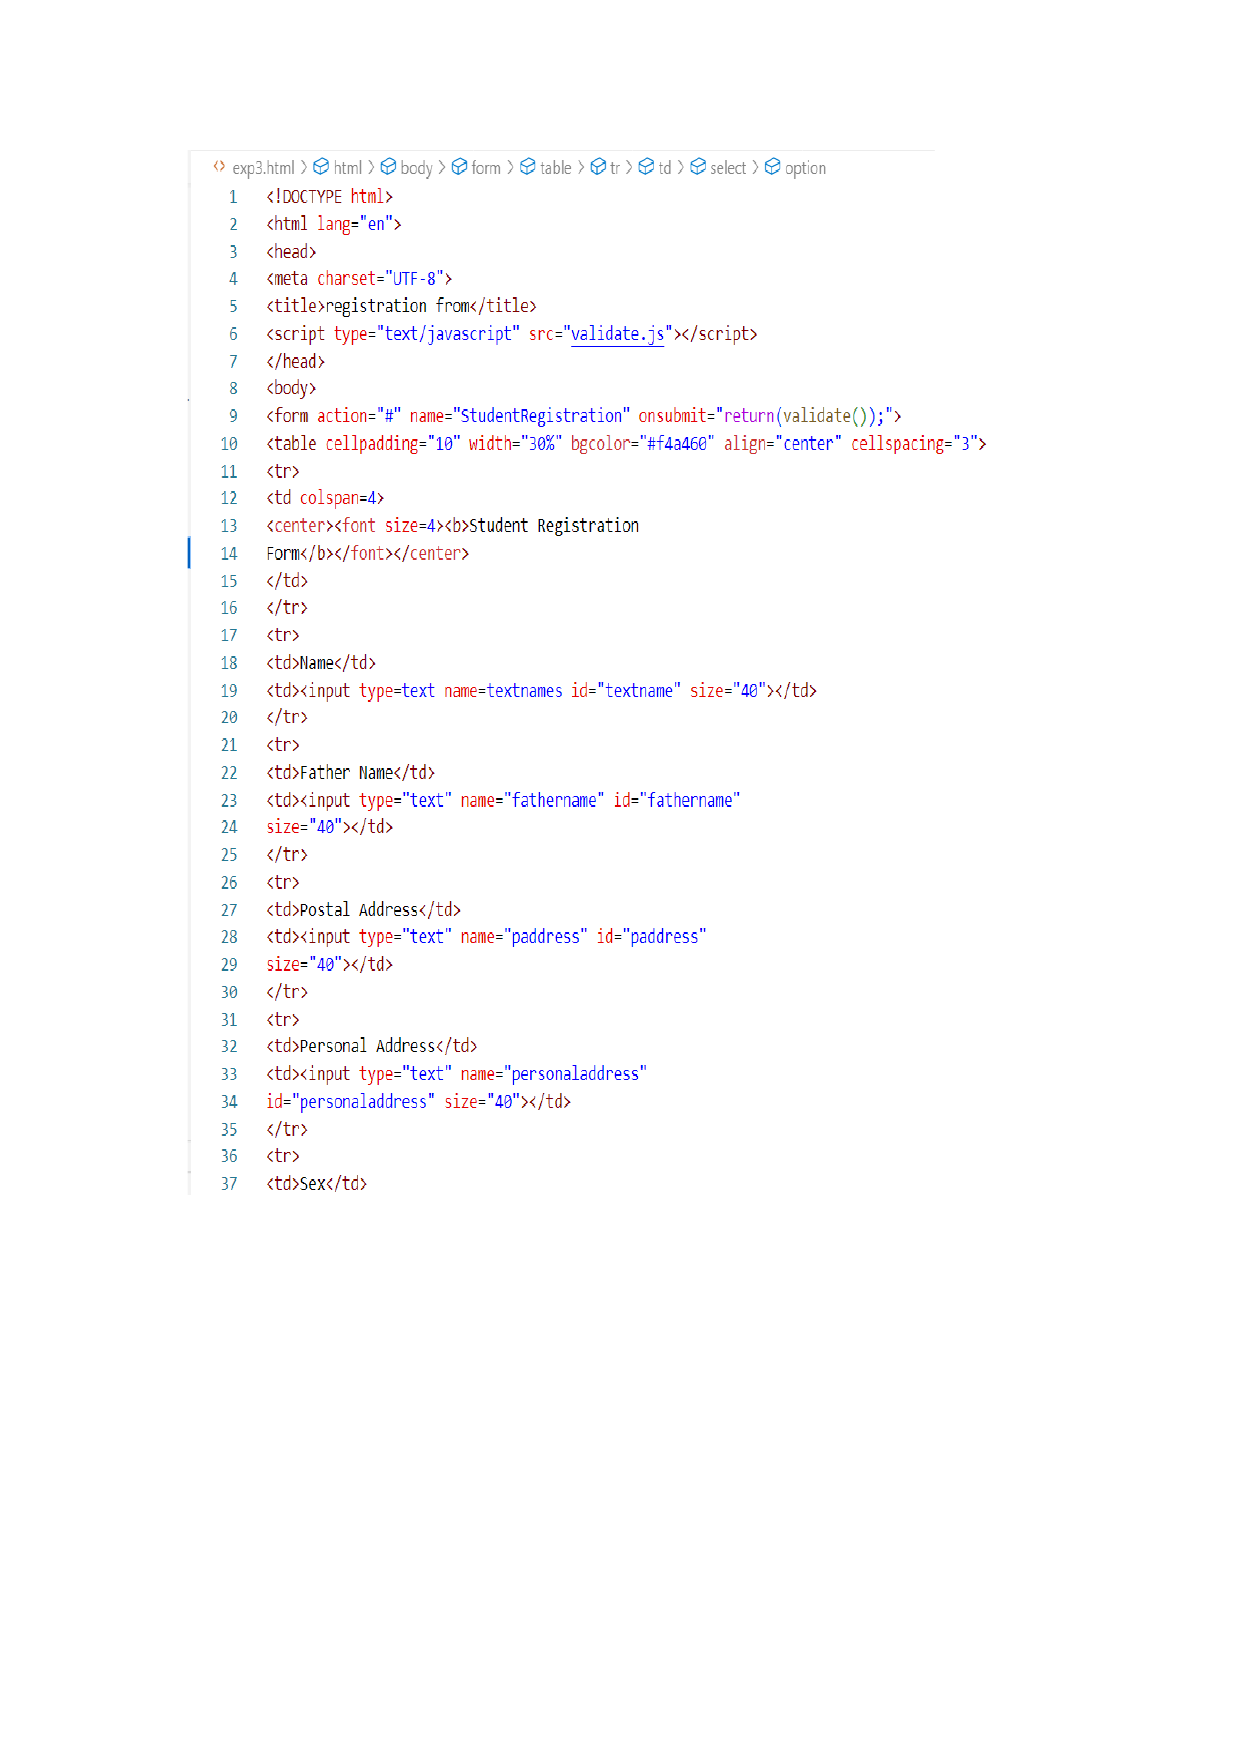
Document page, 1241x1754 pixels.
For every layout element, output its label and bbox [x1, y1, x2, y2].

picture [187, 150, 1053, 1195]
